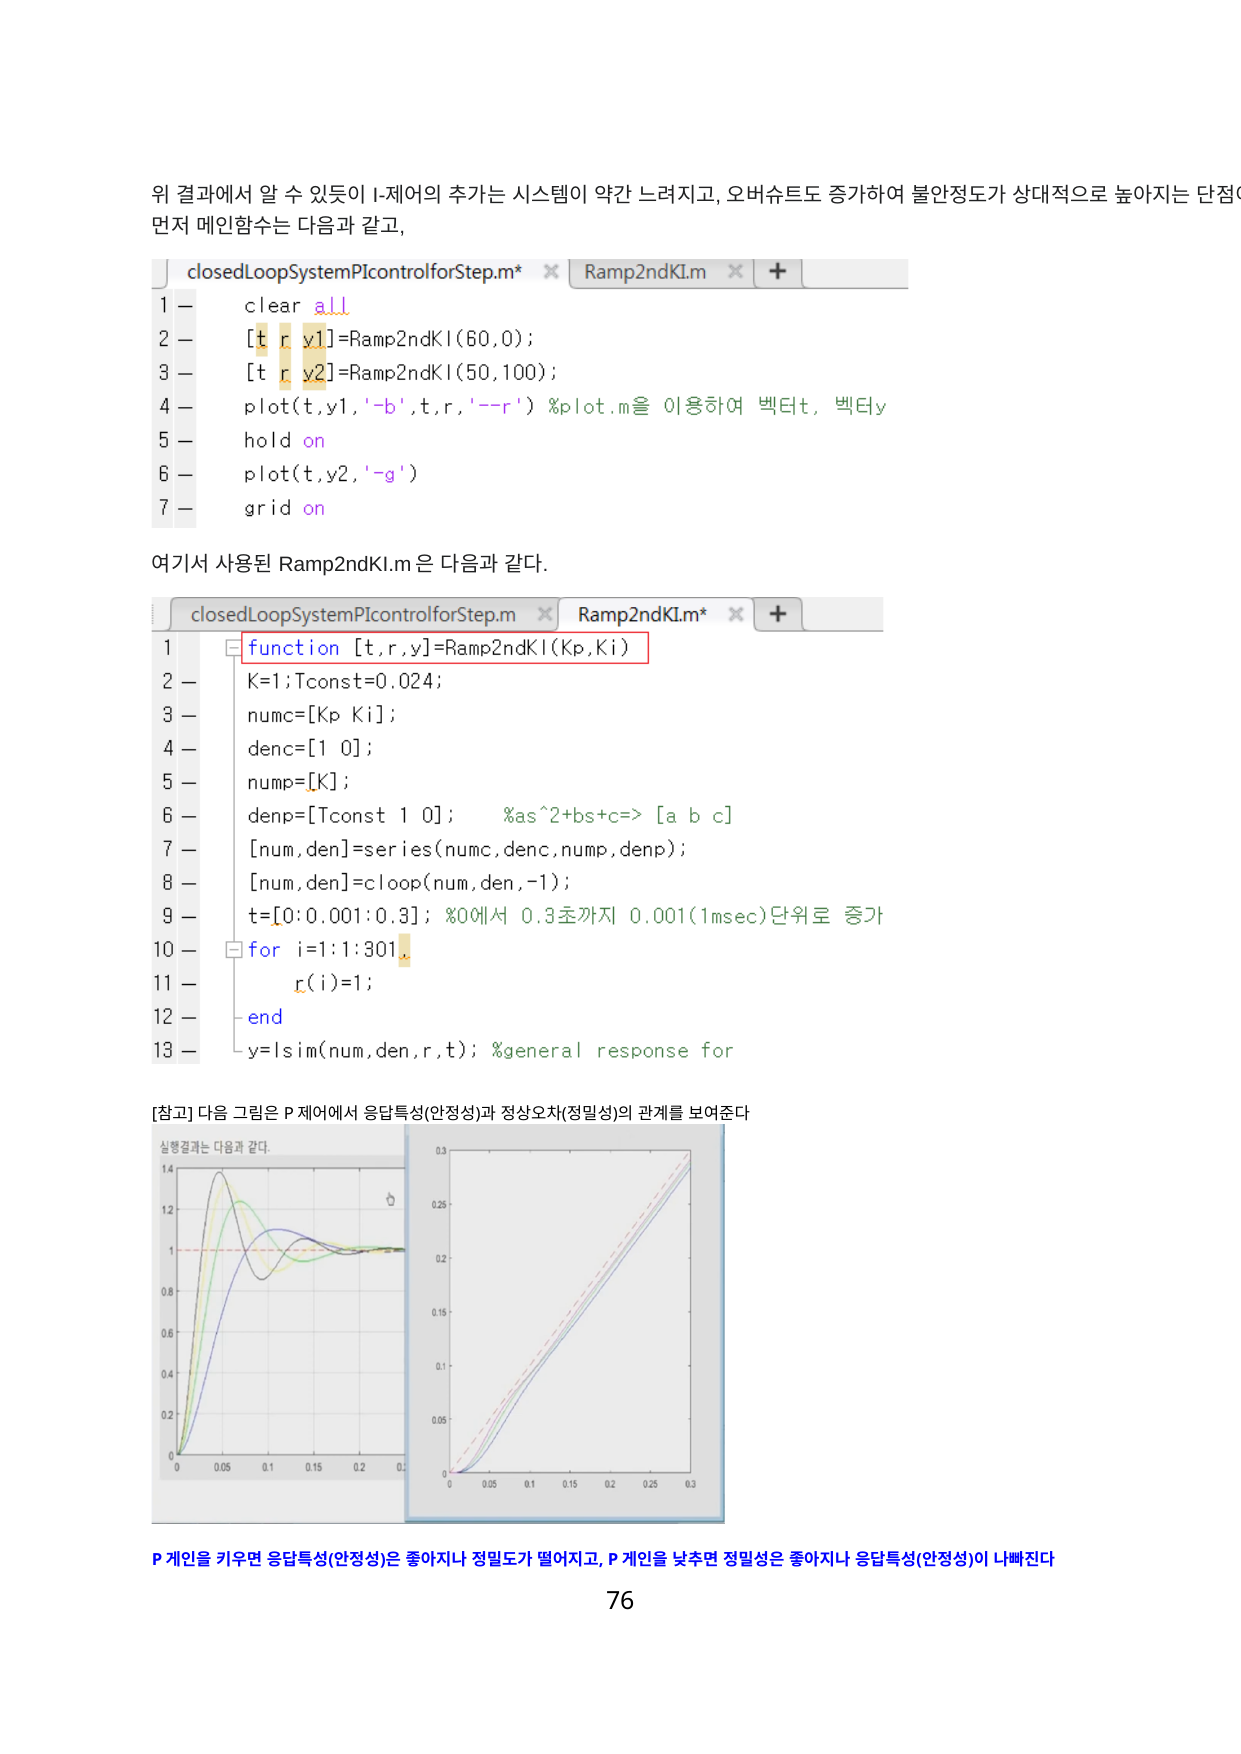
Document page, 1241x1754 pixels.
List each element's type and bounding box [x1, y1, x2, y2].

table_header [150, 177, 1240, 1572]
picture [151, 597, 884, 1064]
picture [151, 1124, 725, 1524]
picture [151, 259, 909, 528]
